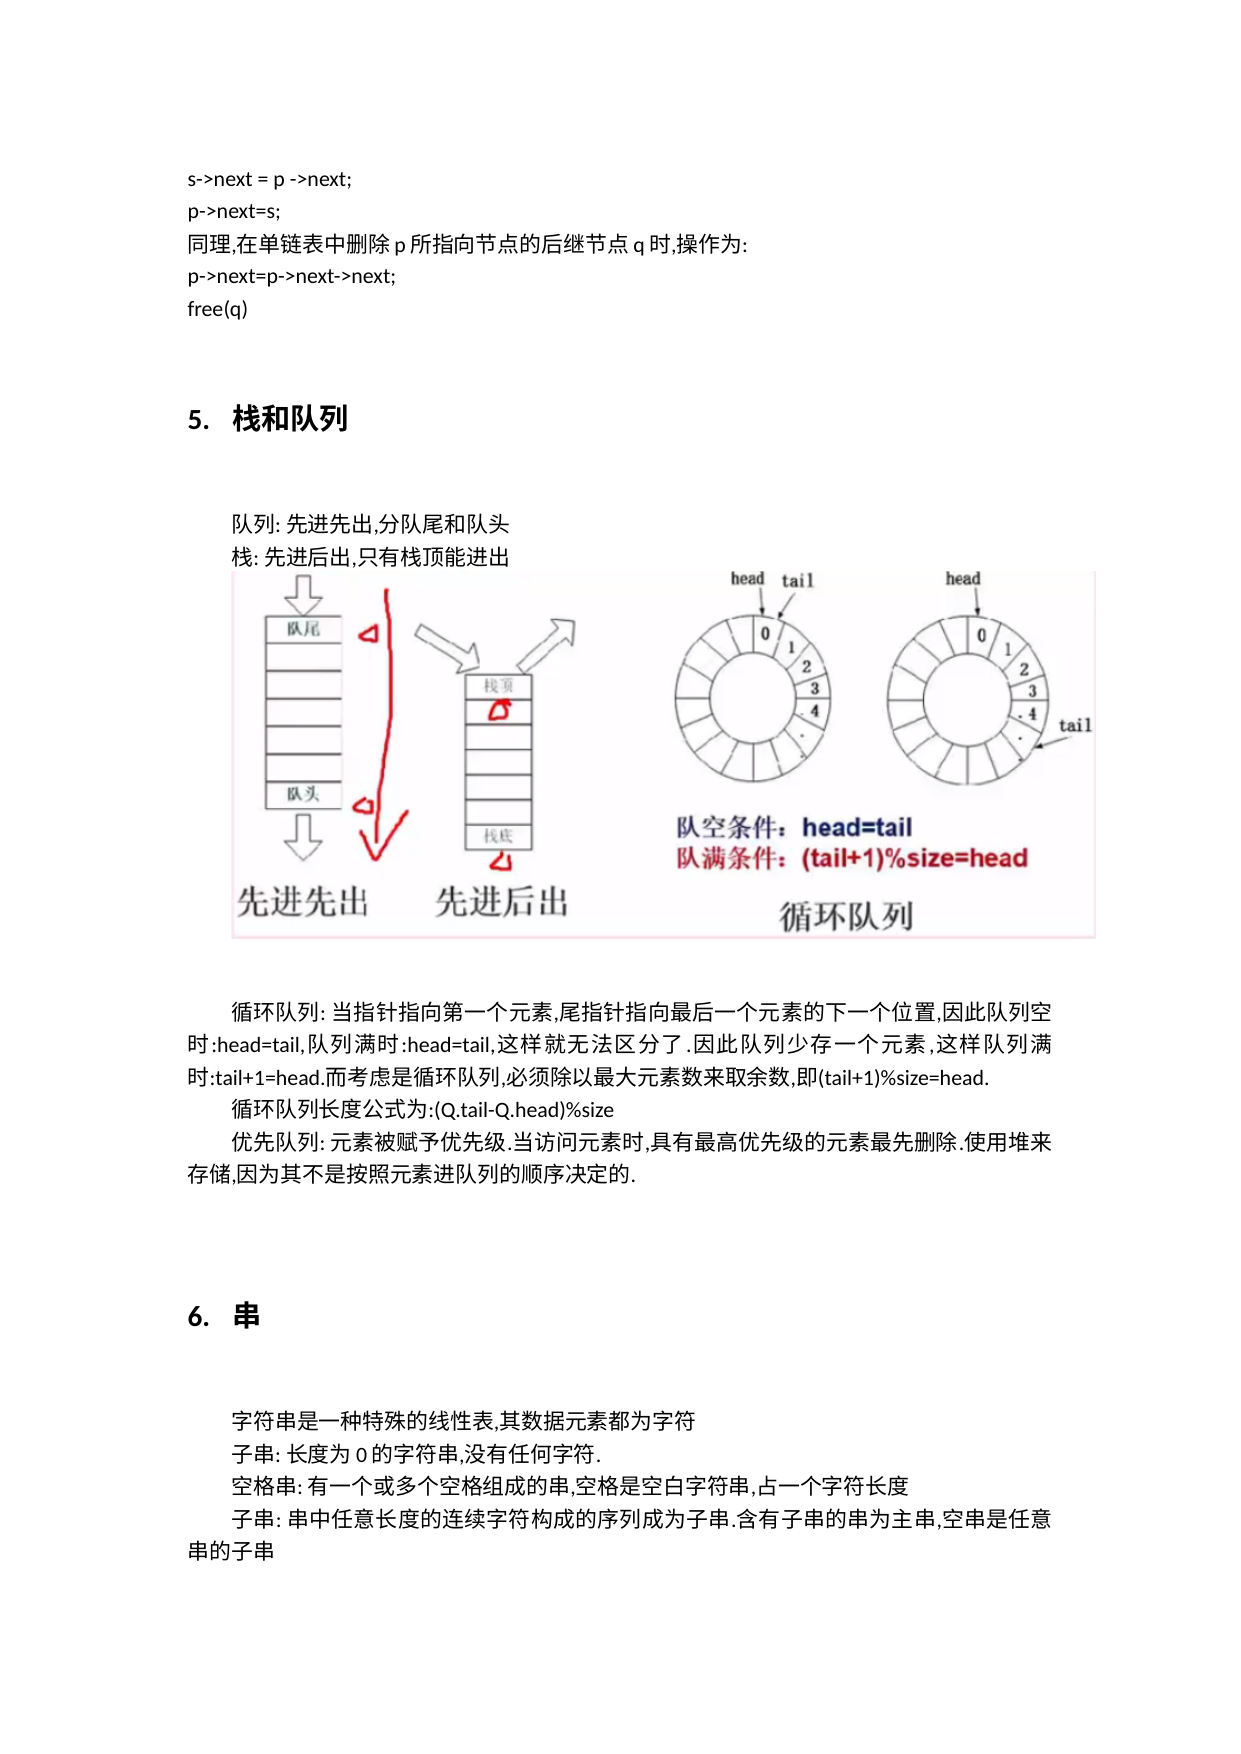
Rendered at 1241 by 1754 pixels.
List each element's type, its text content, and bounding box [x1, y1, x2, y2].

text 空格串: 有一个或多个空格组成的串,空格是空白字符串,占一个字符长度 [187, 1469, 1053, 1501]
list 循环队列: 当指针指向第一个元素,尾指针指向最后一个元素的下一个位置,因此队列空时:head=tail,队列满时:head=tail,这样就无法区分了.因此队列少存一个元素,这样队列满时:tail+1=head.而考虑是循环队列,必须除以最大元素数来取余数,即(tail+1)%size=head. [187, 994, 1053, 1092]
list 优先队列: 元素被赋予优先级.当访问元素时,具有最高优先级的元素最先删除.使用堆来存储,因为其不是按照元素进队列的顺序决定的. [187, 1124, 1053, 1189]
text 同理,在单链表中删除p所指向节点的后继节点q时,操作为: [187, 227, 1053, 259]
list 队列: 先进先出,分队尾和队头 [187, 507, 1053, 539]
text 子串: 串中任意长度的连续字符构成的序列成为子串.含有子串的串为主串,空串是任意串的子串 [187, 1501, 1053, 1566]
text free(q) [187, 292, 1053, 324]
list 栈: 先进后出,只有栈顶能进出 [187, 539, 1053, 572]
list 循环队列长度公式为:(Q.tail-Q.head)%size [187, 1092, 1053, 1124]
subtitle 栈和队列 [187, 384, 1053, 449]
text 字符串是一种特殊的线性表,其数据元素都为字符 [187, 1404, 1053, 1436]
text p->next=s; [187, 194, 1053, 227]
text p->next=p->next->next; [187, 259, 1053, 292]
text 子串: 长度为0的字符串,没有任何字符. [187, 1436, 1053, 1469]
text s->next = p ->next; [187, 162, 1053, 194]
subtitle 串 [187, 1281, 1053, 1346]
picture [231, 571, 1096, 939]
